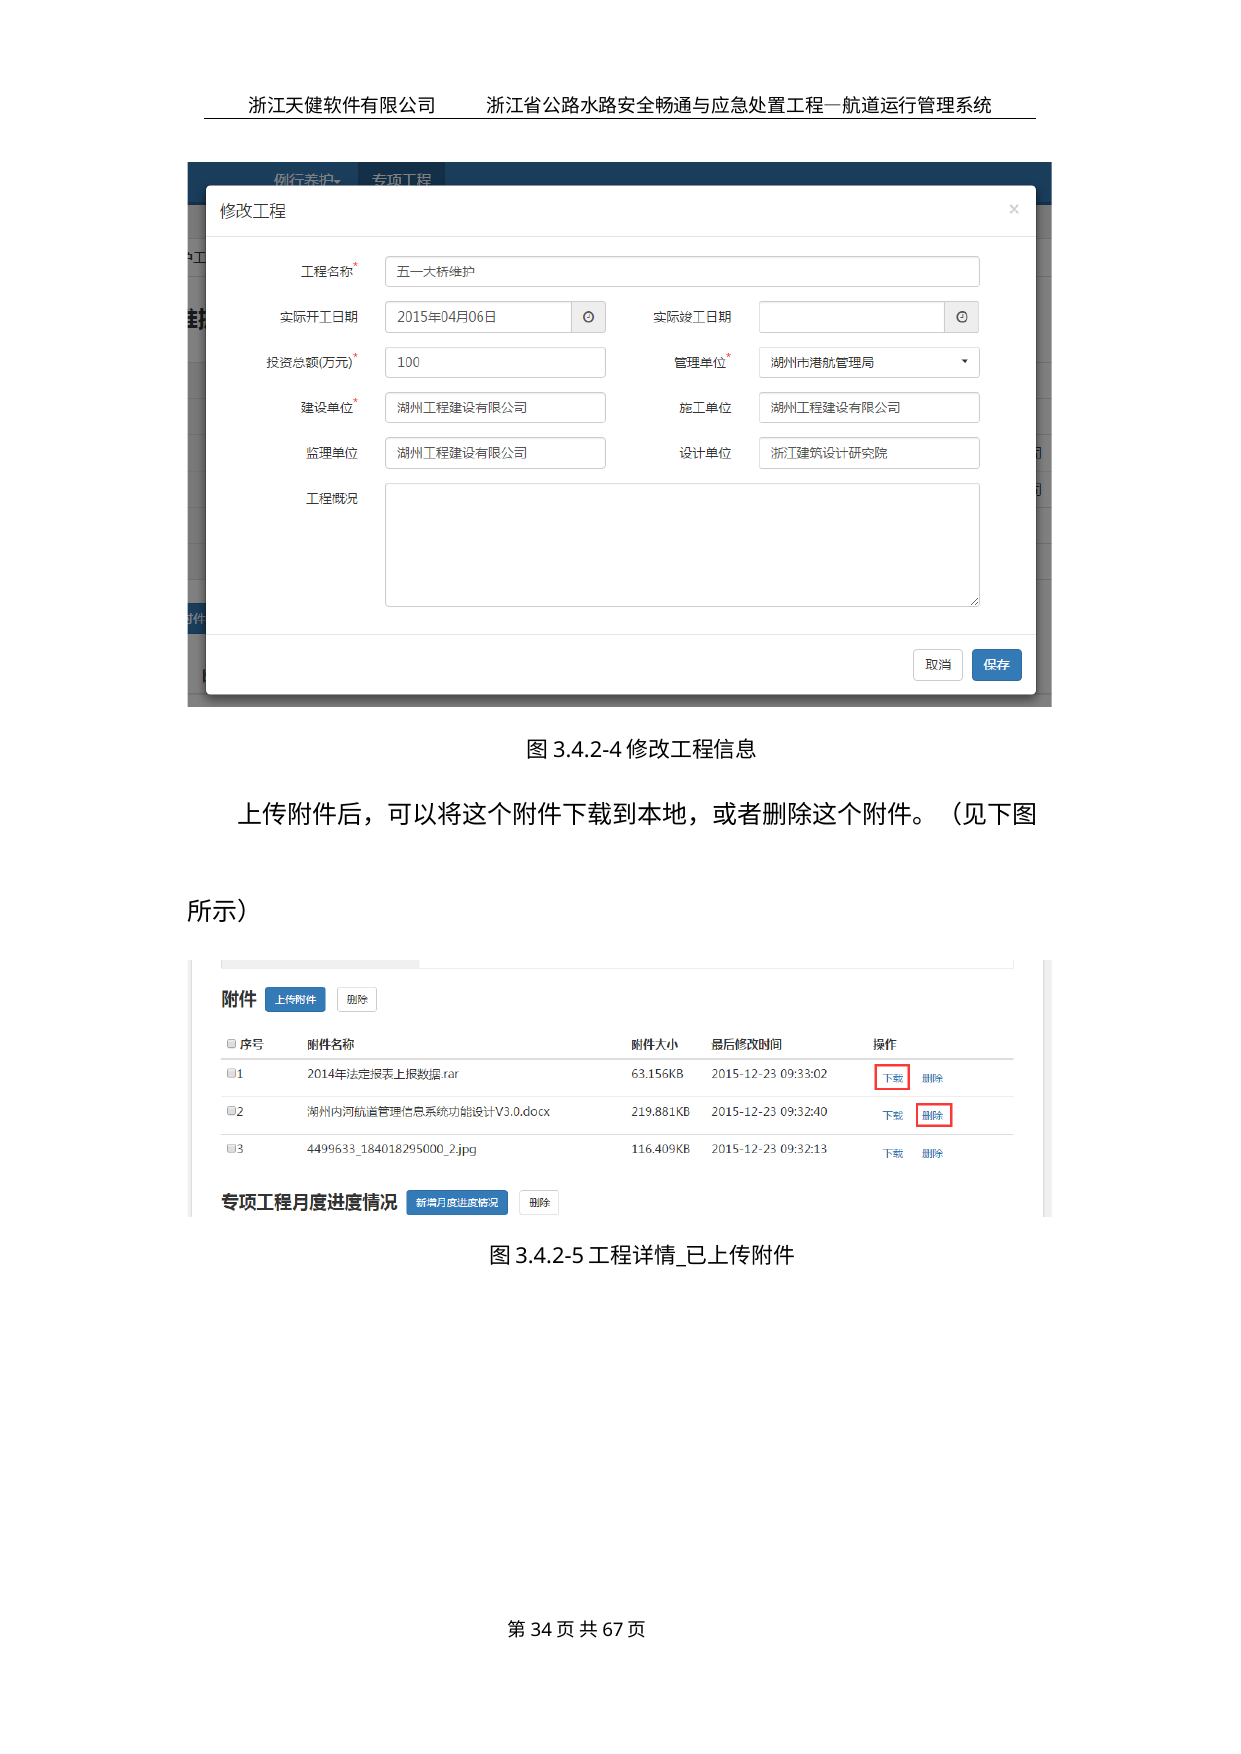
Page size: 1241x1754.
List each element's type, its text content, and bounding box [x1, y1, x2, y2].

text 图3.4.2-5工程详情_已上传附件 [187, 1237, 1053, 1270]
picture [187, 960, 1052, 1217]
text 图3.4.2-4修改工程信息 [187, 731, 1053, 764]
text 上传附件后，可以将这个附件下载到本地，或者删除这个附件。（见下图所示） [187, 780, 1053, 942]
picture [187, 162, 1052, 707]
